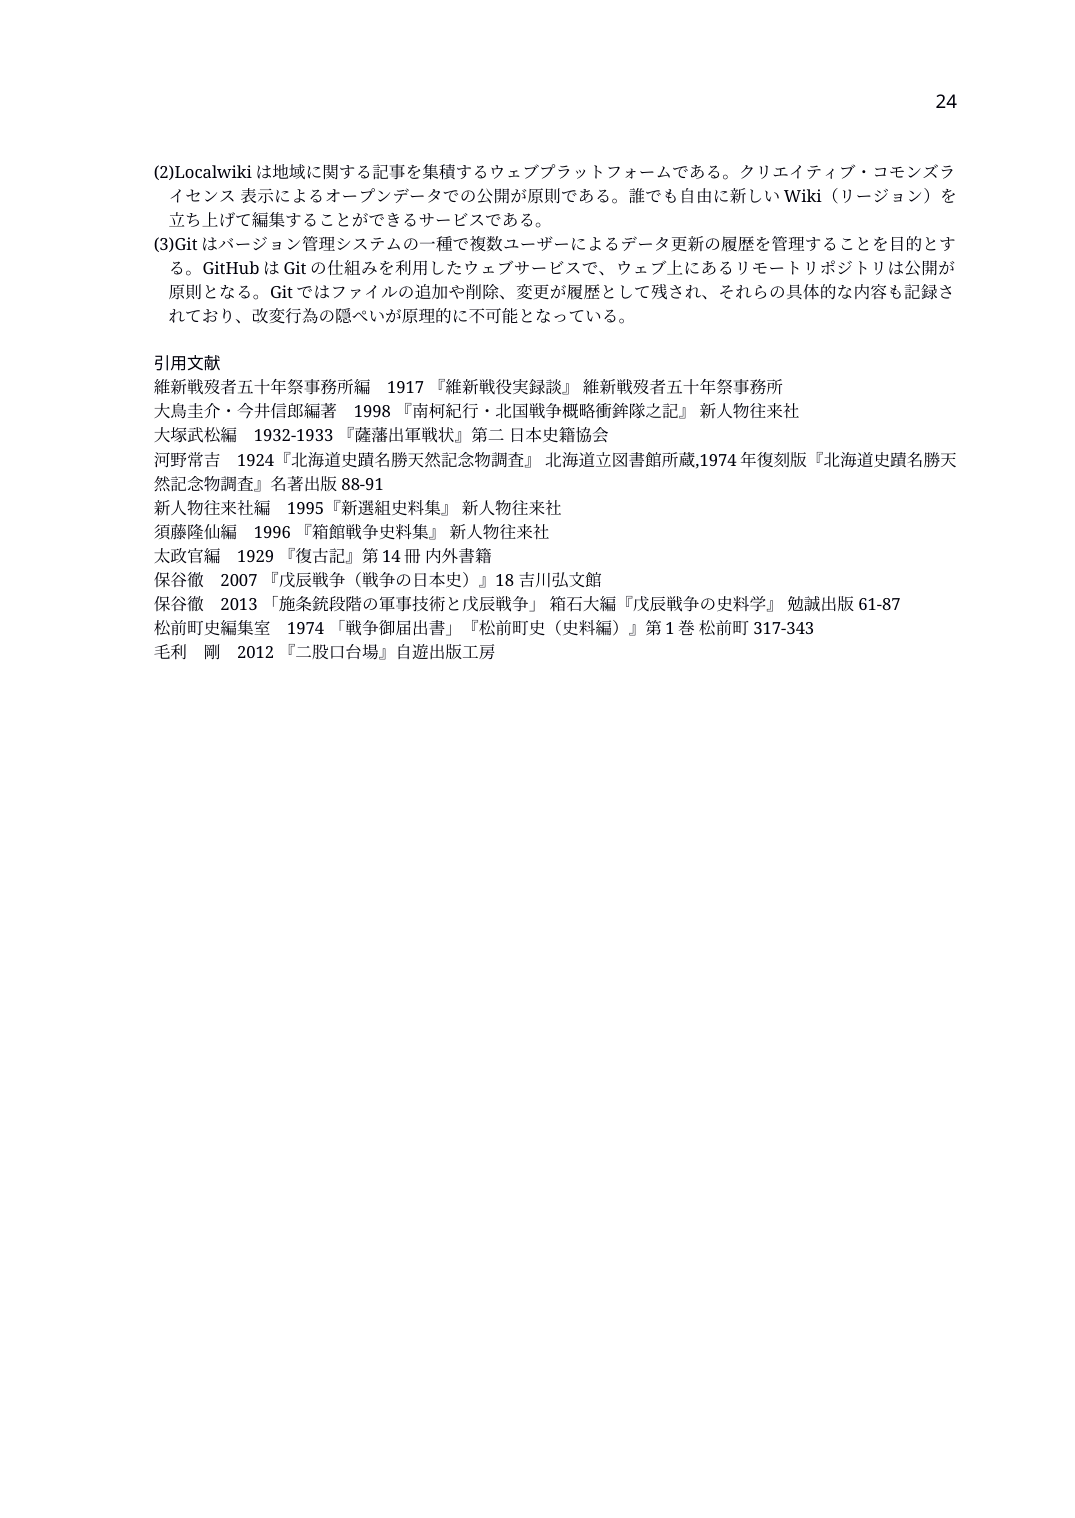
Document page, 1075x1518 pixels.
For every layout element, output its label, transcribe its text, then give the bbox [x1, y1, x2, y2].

text (2)Localwikiは地域に関する記事を集積するウェブプラットフォームである。クリエイティブ・コモンズライセンス 表示によるオープンデータでの公開が原則である。誰でも自由に新しいWiki（リージョン）を立ち上げて編集することができるサービスである。 [153, 159, 957, 232]
text 太政官編 1929 『復古記』第14冊 内外書籍 [153, 543, 957, 567]
text 引用文献 [153, 350, 957, 374]
text (3)Gitはバージョン管理システムの一種で複数ユーザーによるデータ更新の履歴を管理することを目的とする。GitHubはGitの仕組みを利用したウェブサービスで、ウェブ上にあるリモートリポジトリは公開が原則となる。Gitではファイルの追加や削除、変更が履歴として残され、それらの具体的な内容も記録されており、改変行為の隠ぺいが原理的に不可能となっている。 [153, 232, 957, 328]
text 保谷徹 2007 『戊辰戦争（戦争の日本史）』18 吉川弘文館 [153, 567, 957, 591]
text 大鳥圭介・今井信郎編著 1998 『南柯紀行・北国戦争概略衝鉾隊之記』 新人物往来社 [153, 399, 957, 423]
text 河野常吉 1924『北海道史蹟名勝天然記念物調査』 北海道立図書館所蔵,1974年復刻版『北海道史蹟名勝天然記念物調査』名著出版 88-91 [153, 447, 957, 495]
text 毛利 剛 2012 『二股口台場』自遊出版工房 [153, 639, 957, 663]
text 維新戦歿者五十年祭事務所編 1917 『維新戦役実録談』 維新戦歿者五十年祭事務所 [153, 374, 957, 399]
text 保谷徹 2013 「施条銃段階の軍事技術と戊辰戦争」 箱石大編『戊辰戦争の史料学』 勉誠出版 61-87 [153, 591, 957, 615]
text 須藤隆仙編 1996 『箱館戦争史料集』 新人物往来社 [153, 519, 957, 543]
text 松前町史編集室 1974 「戦争御届出書」『松前町史（史料編）』第1巻 松前町 317-343 [153, 615, 957, 639]
text 大塚武松編 1932-1933 『薩藩出軍戦状』第二 日本史籍協会 [153, 423, 957, 447]
text 新人物往来社編 1995『新選組史料集』 新人物往来社 [153, 495, 957, 519]
